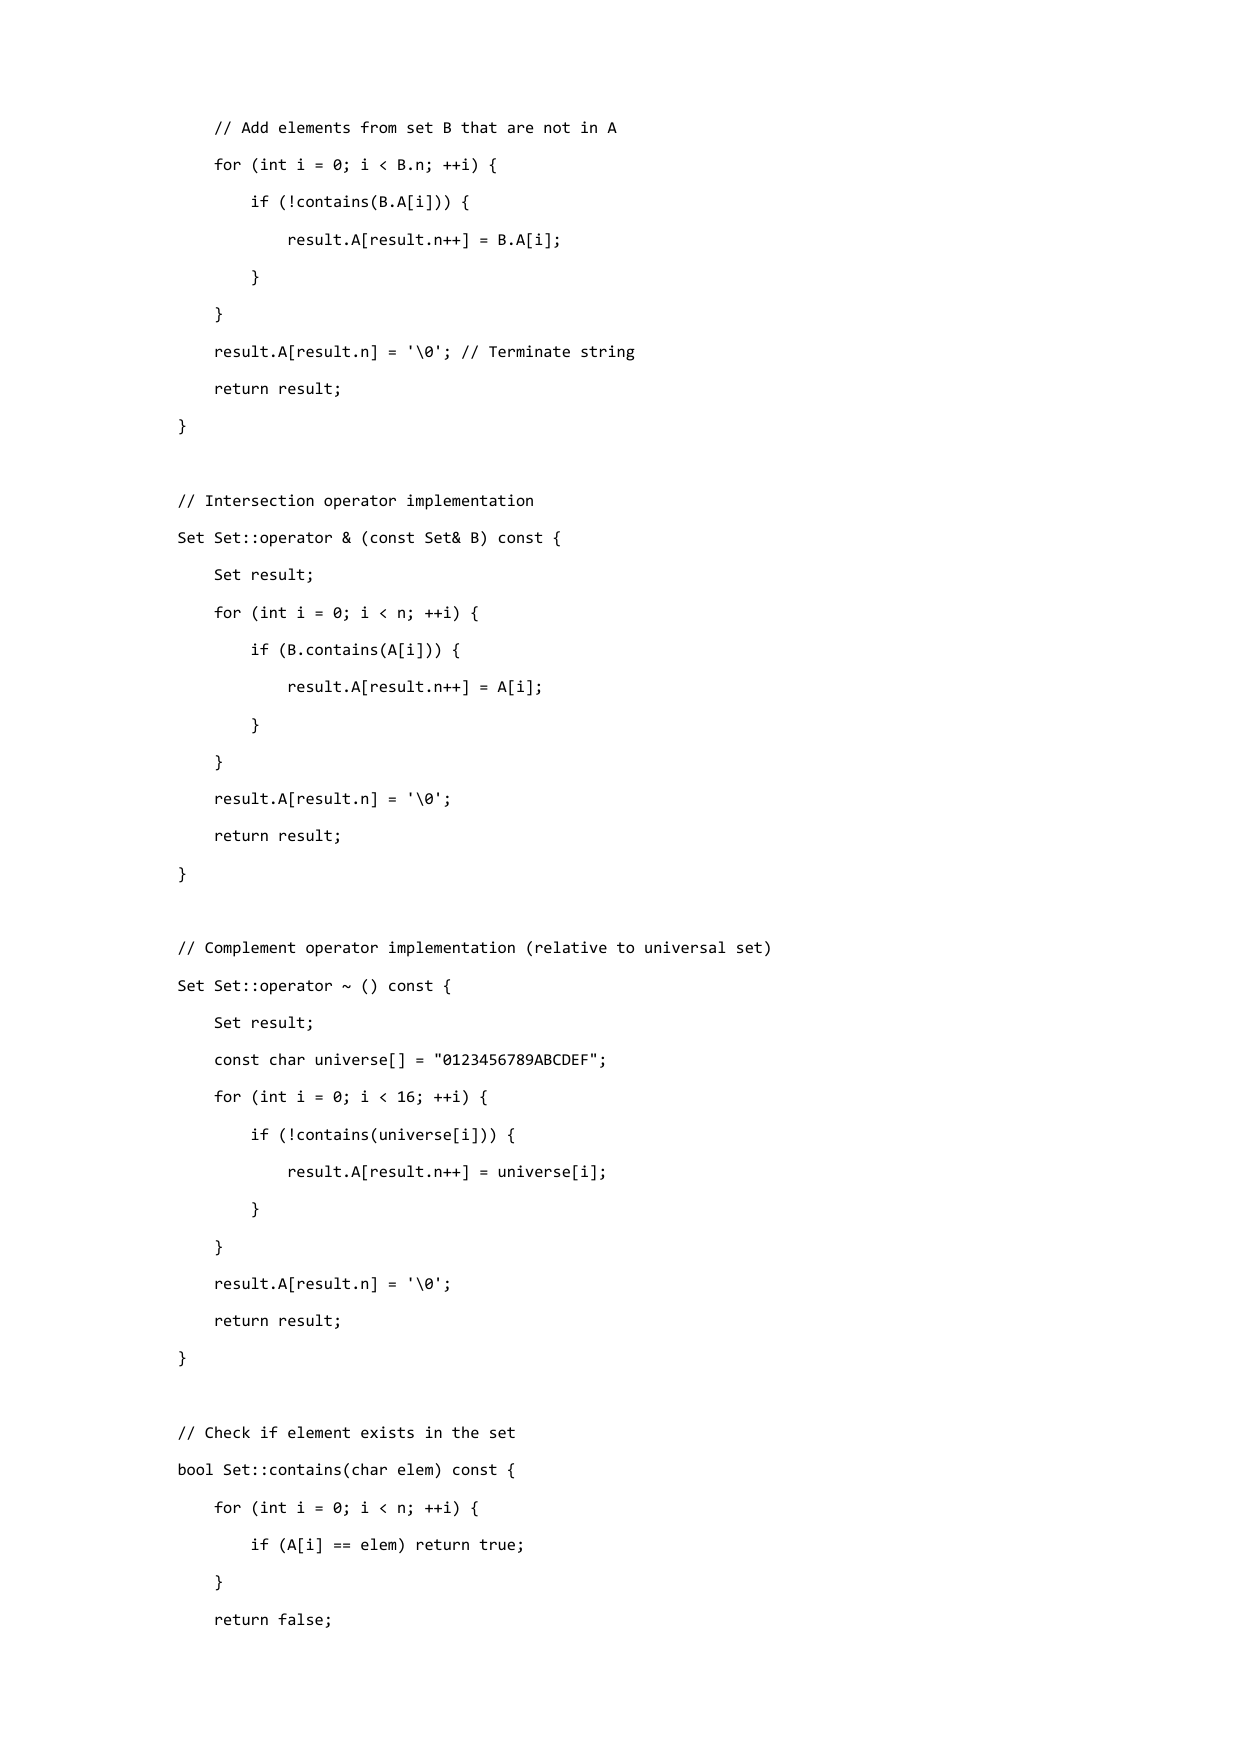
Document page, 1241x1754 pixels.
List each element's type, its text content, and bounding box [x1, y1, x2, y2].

text result.A[result.n++] = A[i]; [177, 677, 1152, 697]
text Set result; [177, 566, 1152, 585]
text return result; [177, 1311, 1152, 1331]
text // Intersection operator implementation [177, 491, 1152, 511]
text result.A[result.n] = '\0'; [177, 1274, 1152, 1294]
text } [177, 715, 1152, 734]
text if (!contains(B.A[i])) { [177, 193, 1152, 212]
text if (B.contains(A[i])) { [177, 640, 1152, 660]
text Set result; [177, 1013, 1152, 1033]
text if (!contains(universe[i])) { [177, 1125, 1152, 1144]
text } [177, 1199, 1152, 1219]
text } [177, 1237, 1152, 1256]
text for (int i = 0; i < B.n; ++i) { [177, 155, 1152, 175]
text // Check if element exists in the set [177, 1423, 1152, 1443]
text // Add elements from set B that are not in A [177, 118, 1152, 138]
text if (A[i] == elem) return true; [177, 1535, 1152, 1555]
text result.A[result.n++] = universe[i]; [177, 1162, 1152, 1182]
text } [177, 752, 1152, 772]
text } [177, 1572, 1152, 1592]
text } [177, 864, 1152, 883]
text Set Set::operator & (const Set& B) const { [177, 528, 1152, 548]
text return false; [177, 1610, 1152, 1629]
text return result; [177, 827, 1152, 846]
text result.A[result.n++] = B.A[i]; [177, 230, 1152, 249]
text Set Set::operator ~ () const { [177, 976, 1152, 995]
text const char universe[] = "0123456789ABCDEF"; [177, 1050, 1152, 1070]
text bool Set::contains(char elem) const { [177, 1461, 1152, 1480]
text } [177, 1349, 1152, 1368]
text // Complement operator implementation (relative to universal set) [177, 938, 1152, 958]
text result.A[result.n] = '\0'; [177, 789, 1152, 809]
text } [177, 267, 1152, 287]
text for (int i = 0; i < n; ++i) { [177, 603, 1152, 622]
text return result; [177, 379, 1152, 399]
text } [177, 304, 1152, 324]
text for (int i = 0; i < 16; ++i) { [177, 1088, 1152, 1107]
text for (int i = 0; i < n; ++i) { [177, 1498, 1152, 1517]
text result.A[result.n] = '\0'; // Terminate string [177, 342, 1152, 361]
text } [177, 416, 1152, 436]
